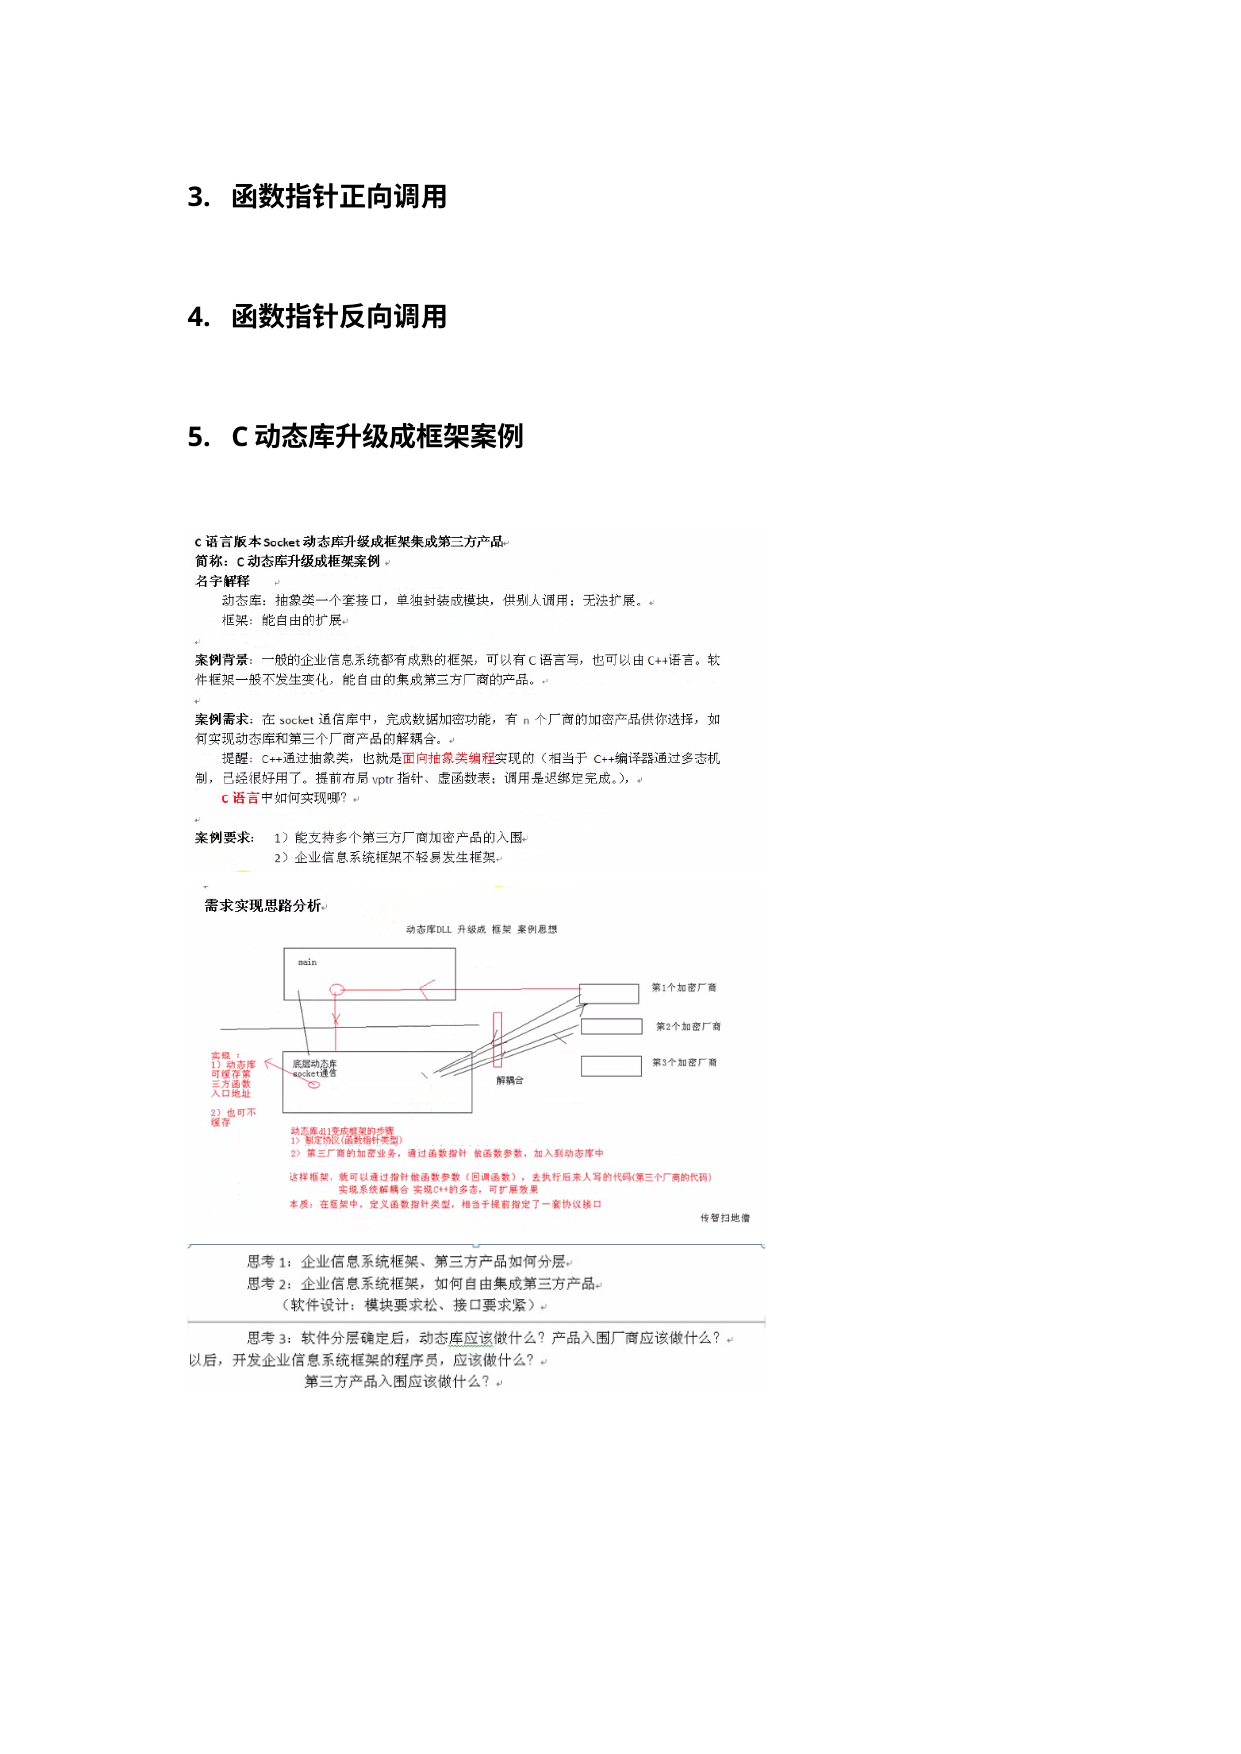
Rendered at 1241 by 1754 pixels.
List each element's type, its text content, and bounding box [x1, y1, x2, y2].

picture [187, 1244, 766, 1392]
list C动态库升级成框架案例 [187, 402, 1053, 467]
list 函数指针正向调用 [187, 162, 1053, 227]
picture [187, 886, 767, 1231]
picture [187, 529, 767, 872]
list 函数指针反向调用 [187, 282, 1053, 347]
